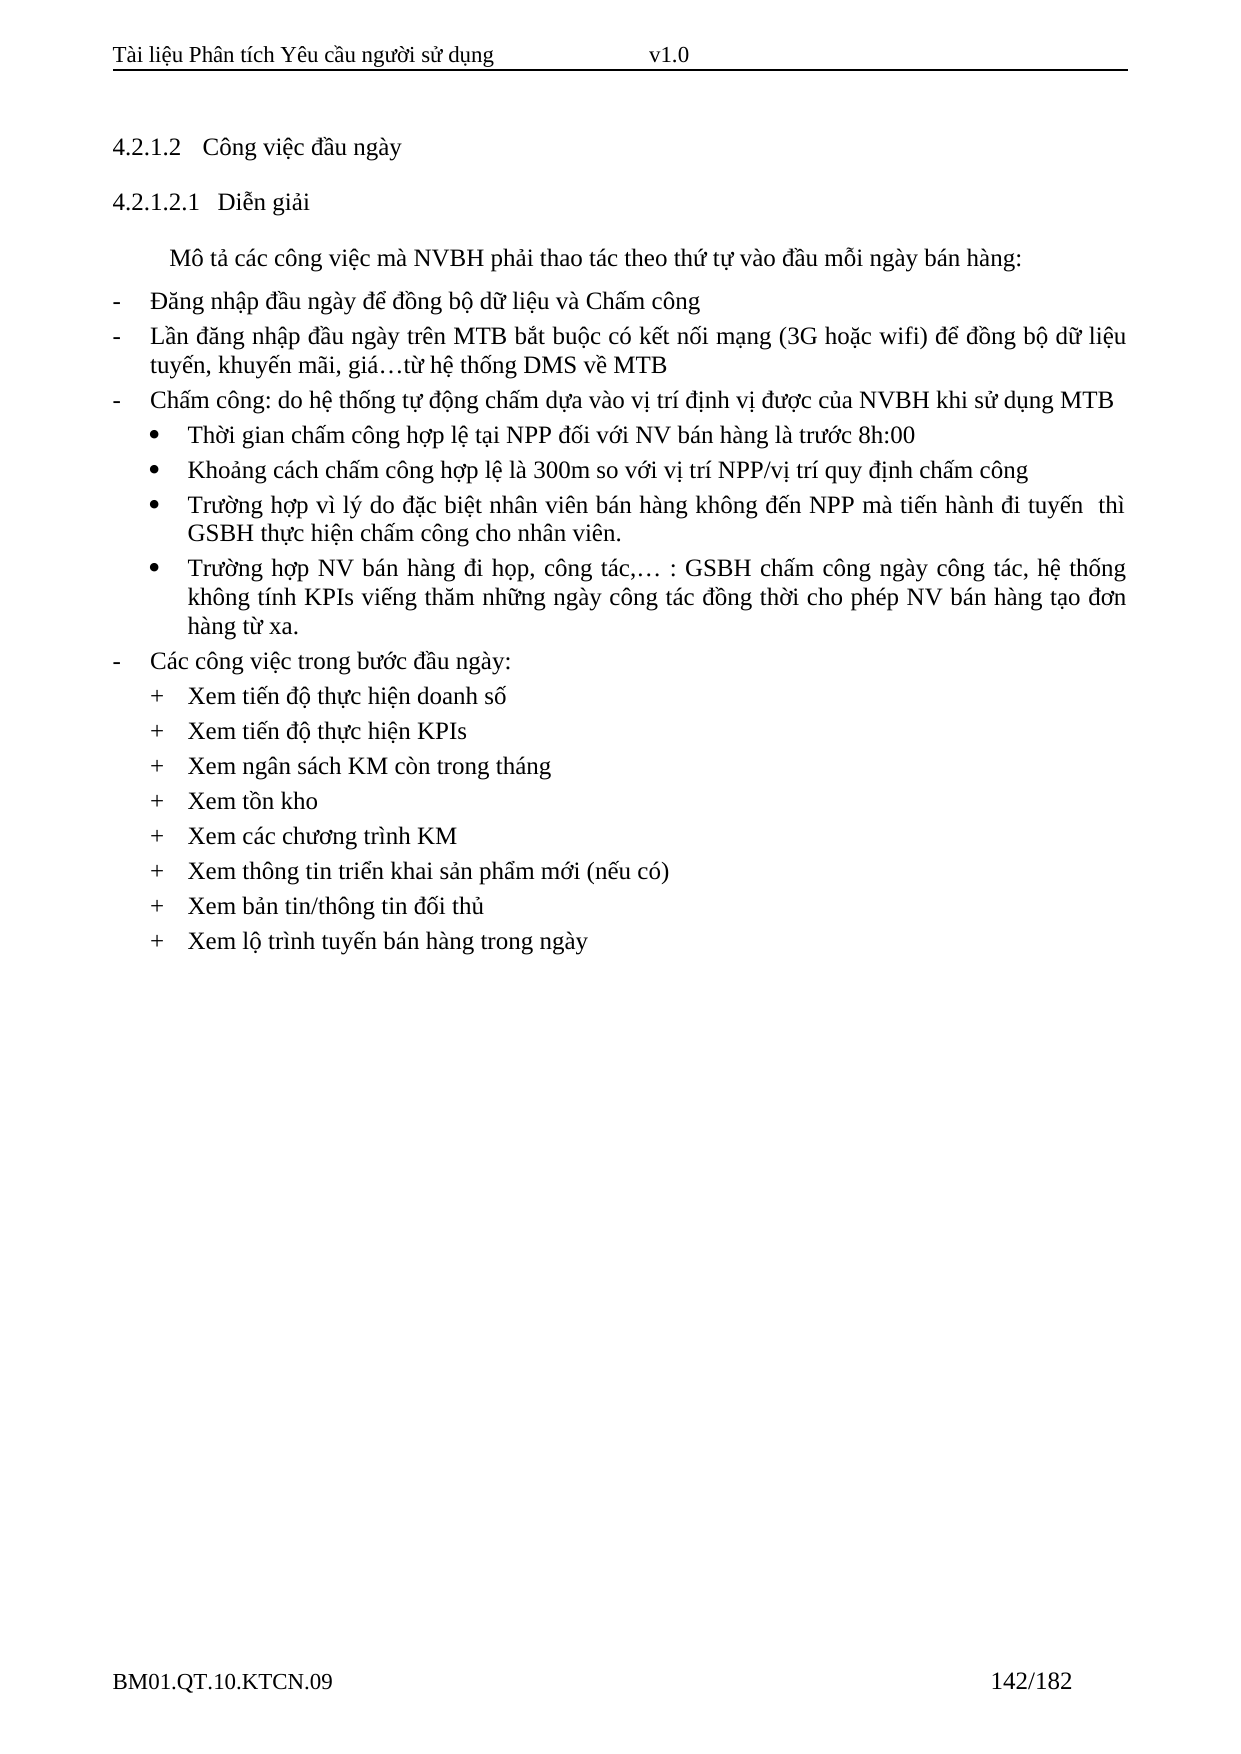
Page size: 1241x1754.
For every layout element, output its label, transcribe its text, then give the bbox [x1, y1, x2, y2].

text Xem bản tin/thông tin đối thủ [150, 891, 1128, 920]
text Xem ngân sách KM còn trong tháng [150, 751, 1128, 780]
text Lần đăng nhập đầu ngày trên MTB bắt buộc có kết nối mạng (3G hoặc wifi) để đồng bộ dữ liệu tuyến, khuyến mãi, giá…từ hệ thống DMS về MTB [112, 321, 1128, 378]
text Xem các chương trình KM [150, 821, 1128, 850]
list Trường hợp vì lý do đặc biệt nhân viên bán hàng không đến NPP mà tiến hành đi tuyến thì GSBH thực hiện chấm công cho nhân viên. [150, 490, 1128, 547]
list Thời gian chấm công hợp lệ tại NPP đối với NV bán hàng là trước 8h:00 [150, 420, 1128, 448]
list Khoảng cách chấm công hợp lệ là 300m so với vị trí NPP/vị trí quy định chấm công [150, 455, 1128, 483]
text Mô tả các công việc mà NVBH phải thao tác theo thứ tự vào đầu mỗi ngày bán hàng: [169, 243, 1128, 272]
text Chấm công: do hệ thống tự động chấm dựa vào vị trí định vị được của NVBH khi sử dụng MTB [112, 385, 1128, 413]
text Xem tiến độ thực hiện KPIs [150, 716, 1128, 745]
text Xem lộ trình tuyến bán hàng trong ngày [150, 926, 1128, 955]
text Xem tiến độ thực hiện doanh số [150, 681, 1128, 710]
subtitle Diễn giải [112, 187, 1128, 216]
text Đăng nhập đầu ngày để đồng bộ dữ liệu và Chấm công [112, 286, 1128, 315]
text Xem thông tin triển khai sản phẩm mới (nếu có) [150, 856, 1128, 885]
list Trường hợp NV bán hàng đi họp, công tác,… : GSBH chấm công ngày công tác, hệ thống không tính KPIs viếng thăm những ngày công tác đồng thời cho phép NV bán hàng tạo đơn hàng từ xa. [150, 553, 1128, 640]
text Xem tồn kho [150, 786, 1128, 815]
text Các công việc trong bước đầu ngày: [112, 646, 1128, 675]
subtitle Công việc đầu ngày [112, 132, 1128, 160]
